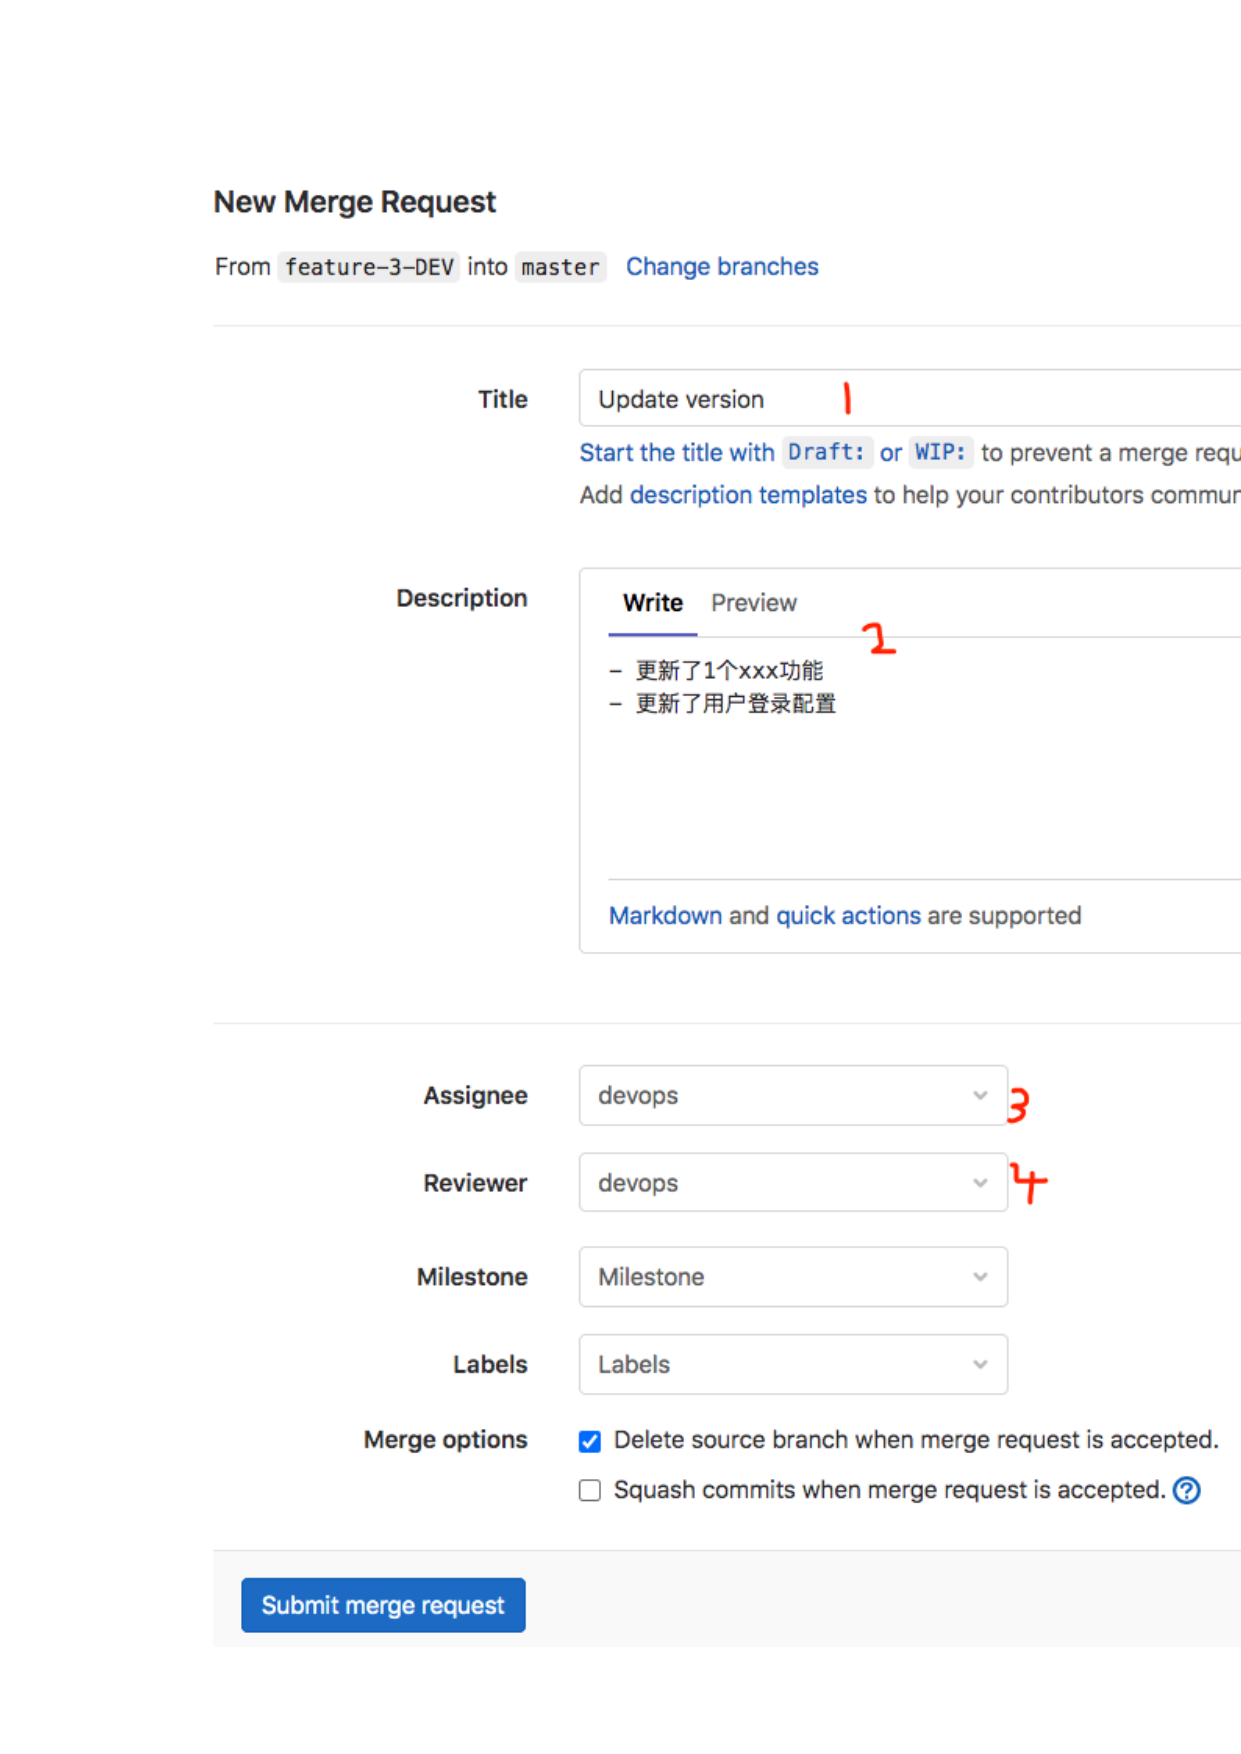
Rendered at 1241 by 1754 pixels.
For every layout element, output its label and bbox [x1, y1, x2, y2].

picture [187, 172, 1241, 1647]
